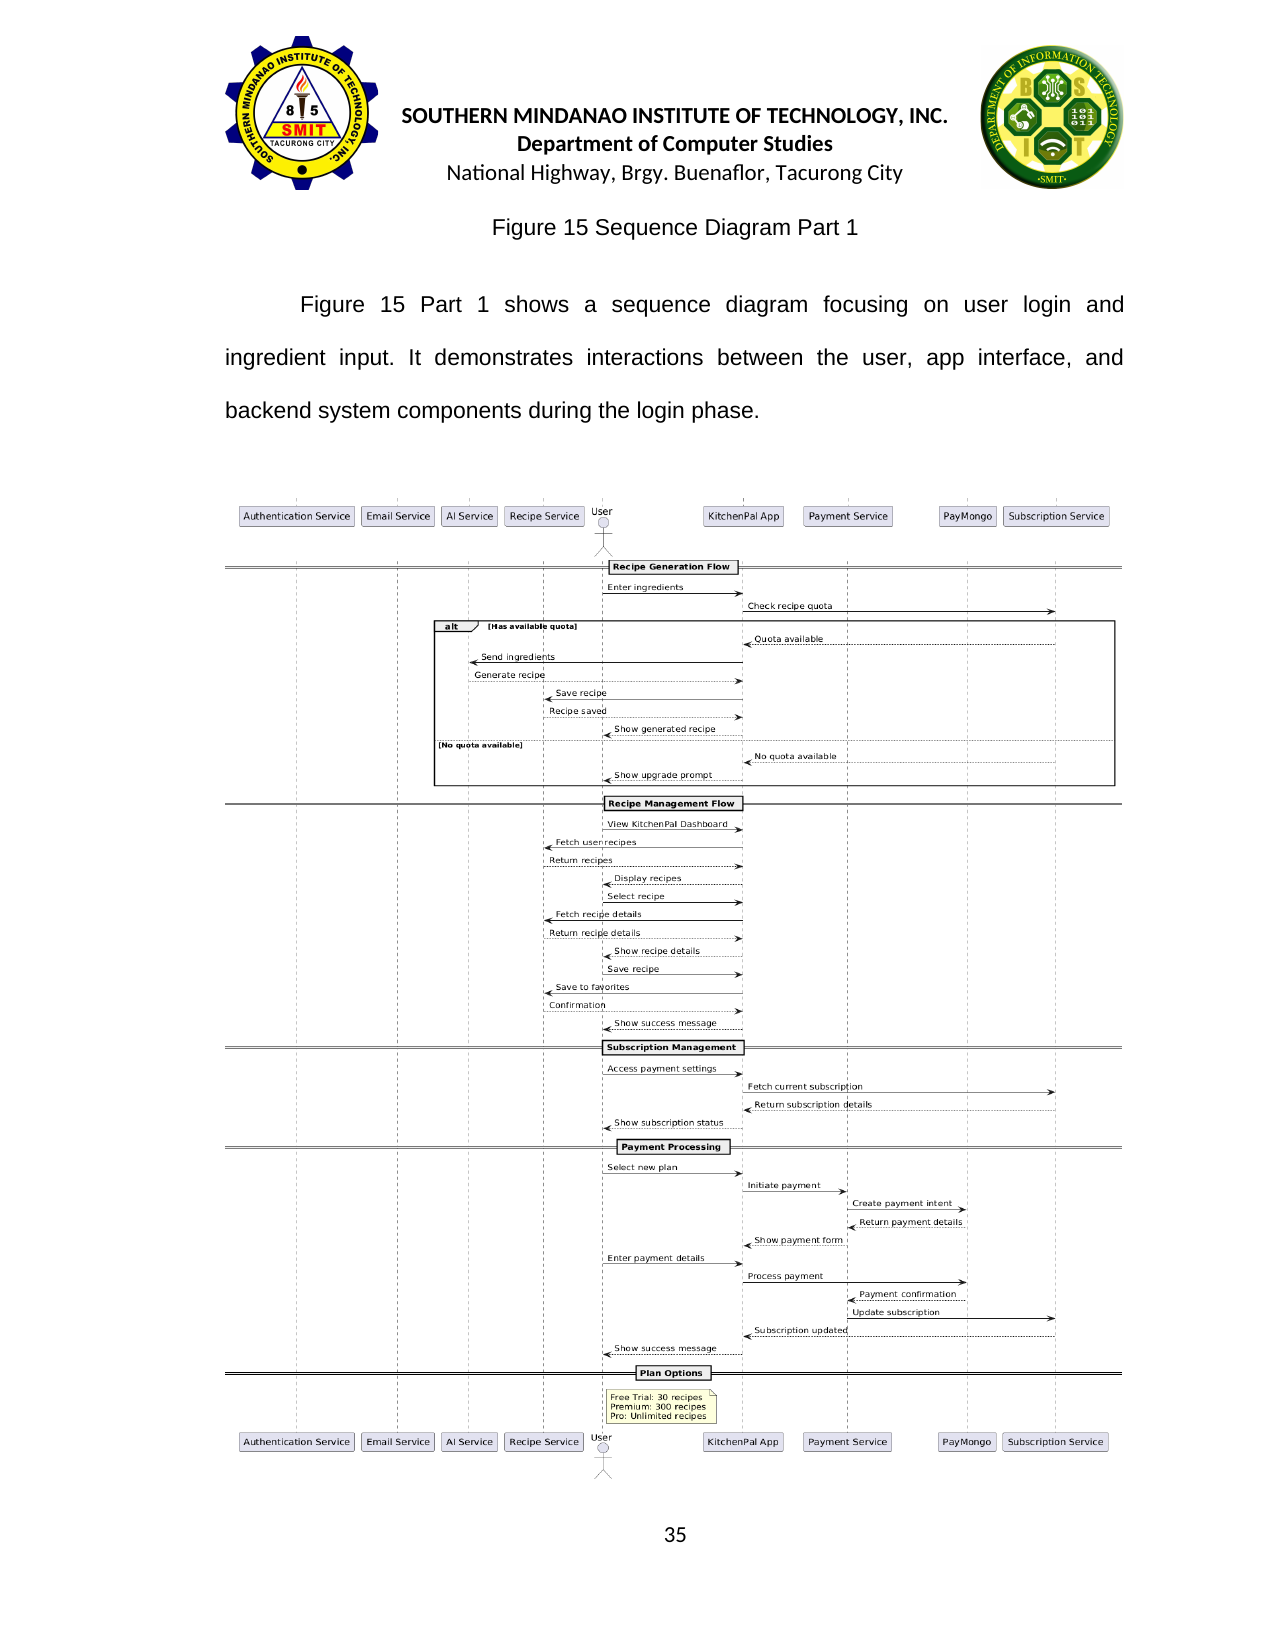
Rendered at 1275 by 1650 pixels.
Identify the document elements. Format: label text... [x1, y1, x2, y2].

picture [225, 498, 1125, 1482]
picture [225, 36, 379, 190]
picture [980, 45, 1124, 189]
text Figure 15 Part 1 shows a sequence diagram focusing on user login and ingredient input. It demonstrates interactions between the user, app interface, and backend system components during the login phase. [225, 291, 1125, 423]
text Figure 15 Sequence Diagram Part 1 [225, 214, 1125, 240]
